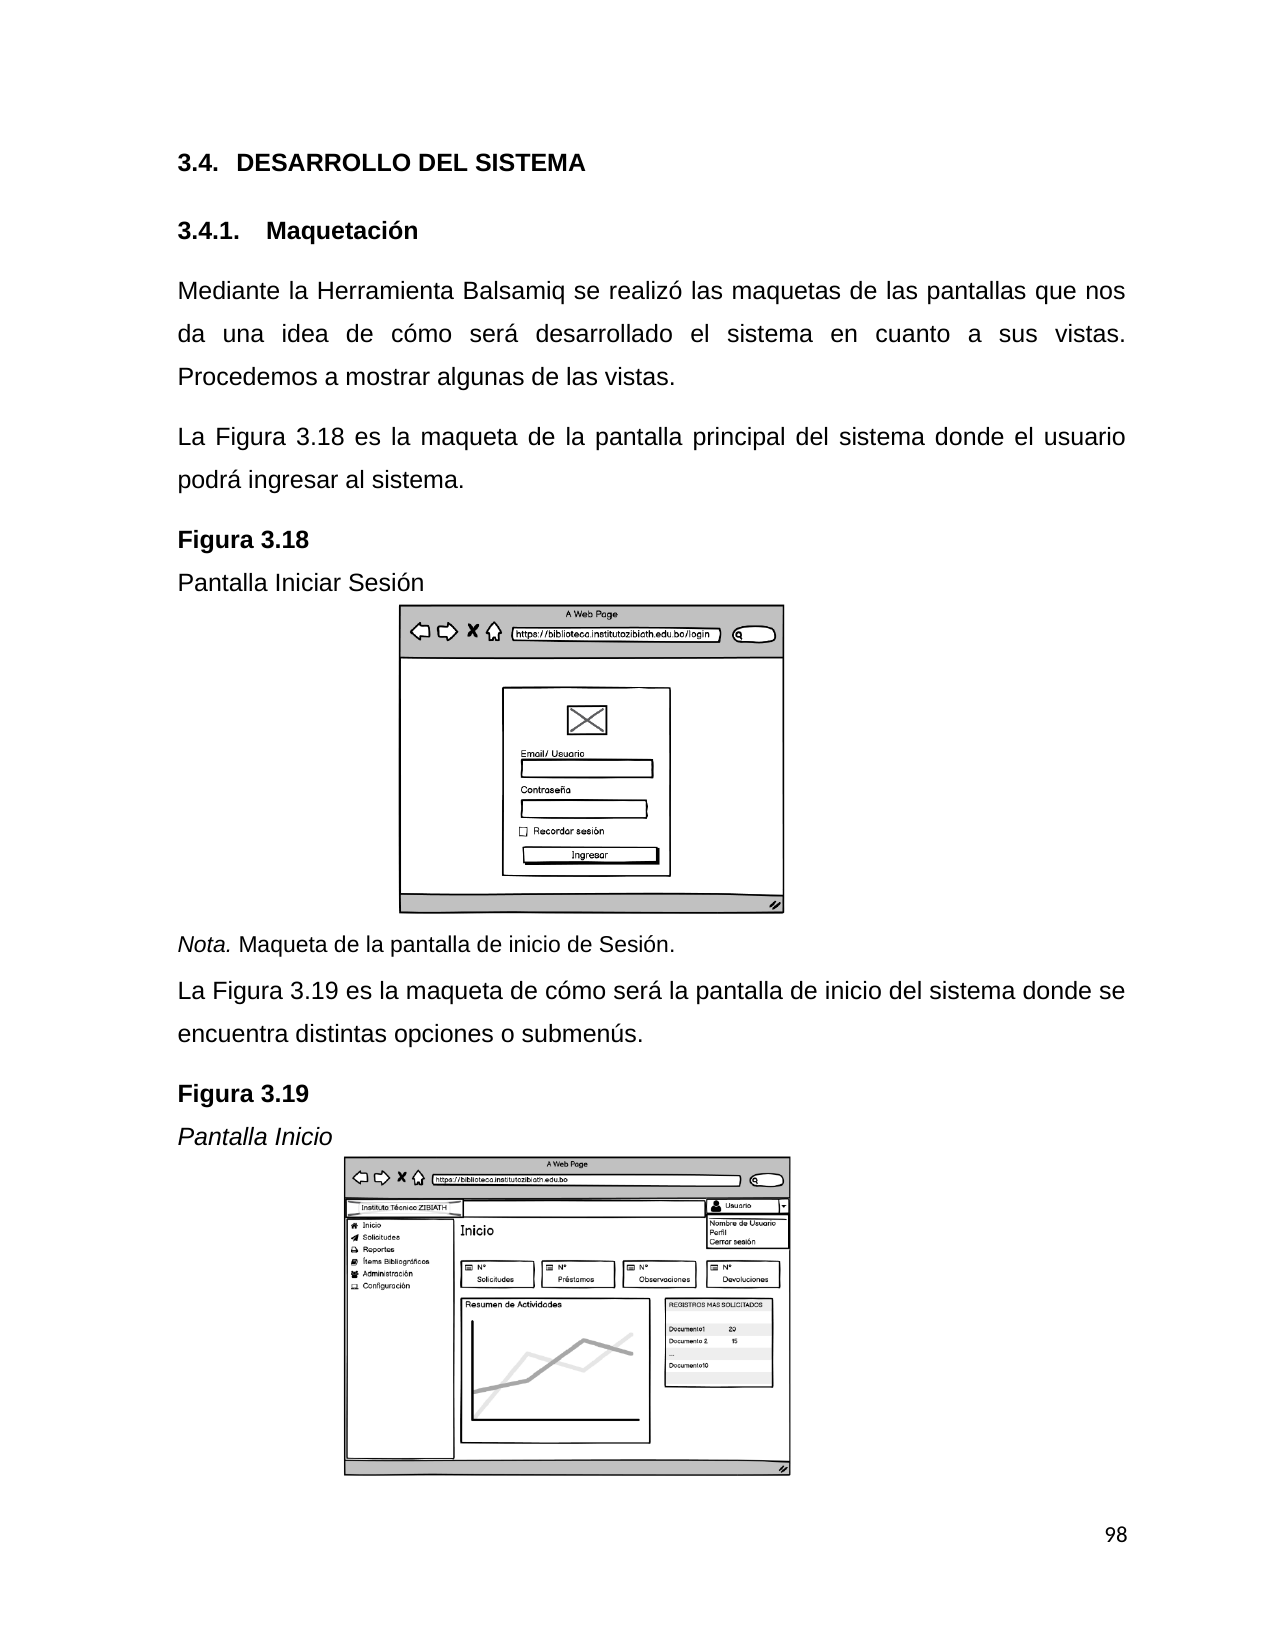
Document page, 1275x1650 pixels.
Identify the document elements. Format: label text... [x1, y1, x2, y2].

text Figura 3.19 [177, 1078, 1127, 1107]
subtitle DESARROLLO DEL SISTEMA [177, 148, 1127, 176]
text La Figura 3.19 es la maqueta de cómo será la pantalla de inicio del sistema donde se encuentra distintas opciones o submenús. [177, 976, 1127, 1047]
picture [343, 1156, 791, 1476]
subtitle Maquetación [177, 216, 1127, 244]
text Pantalla Iniciar Sesión [177, 568, 1127, 596]
text Figura 3.18 [177, 524, 1127, 553]
text Mediante la Herramienta Balsamiq se realizó las maquetas de las pantallas que nos da una idea de cómo será desarrollado el sistema en cuanto a sus vistas. Procedemos a mostrar algunas de las vistas. [177, 276, 1127, 391]
text Pantalla Inicio [177, 1122, 1127, 1150]
text La Figura 3.18 es la maqueta de la pantalla principal del sistema donde el usuario podrá ingresar al sistema. [177, 422, 1127, 493]
picture [398, 604, 785, 914]
